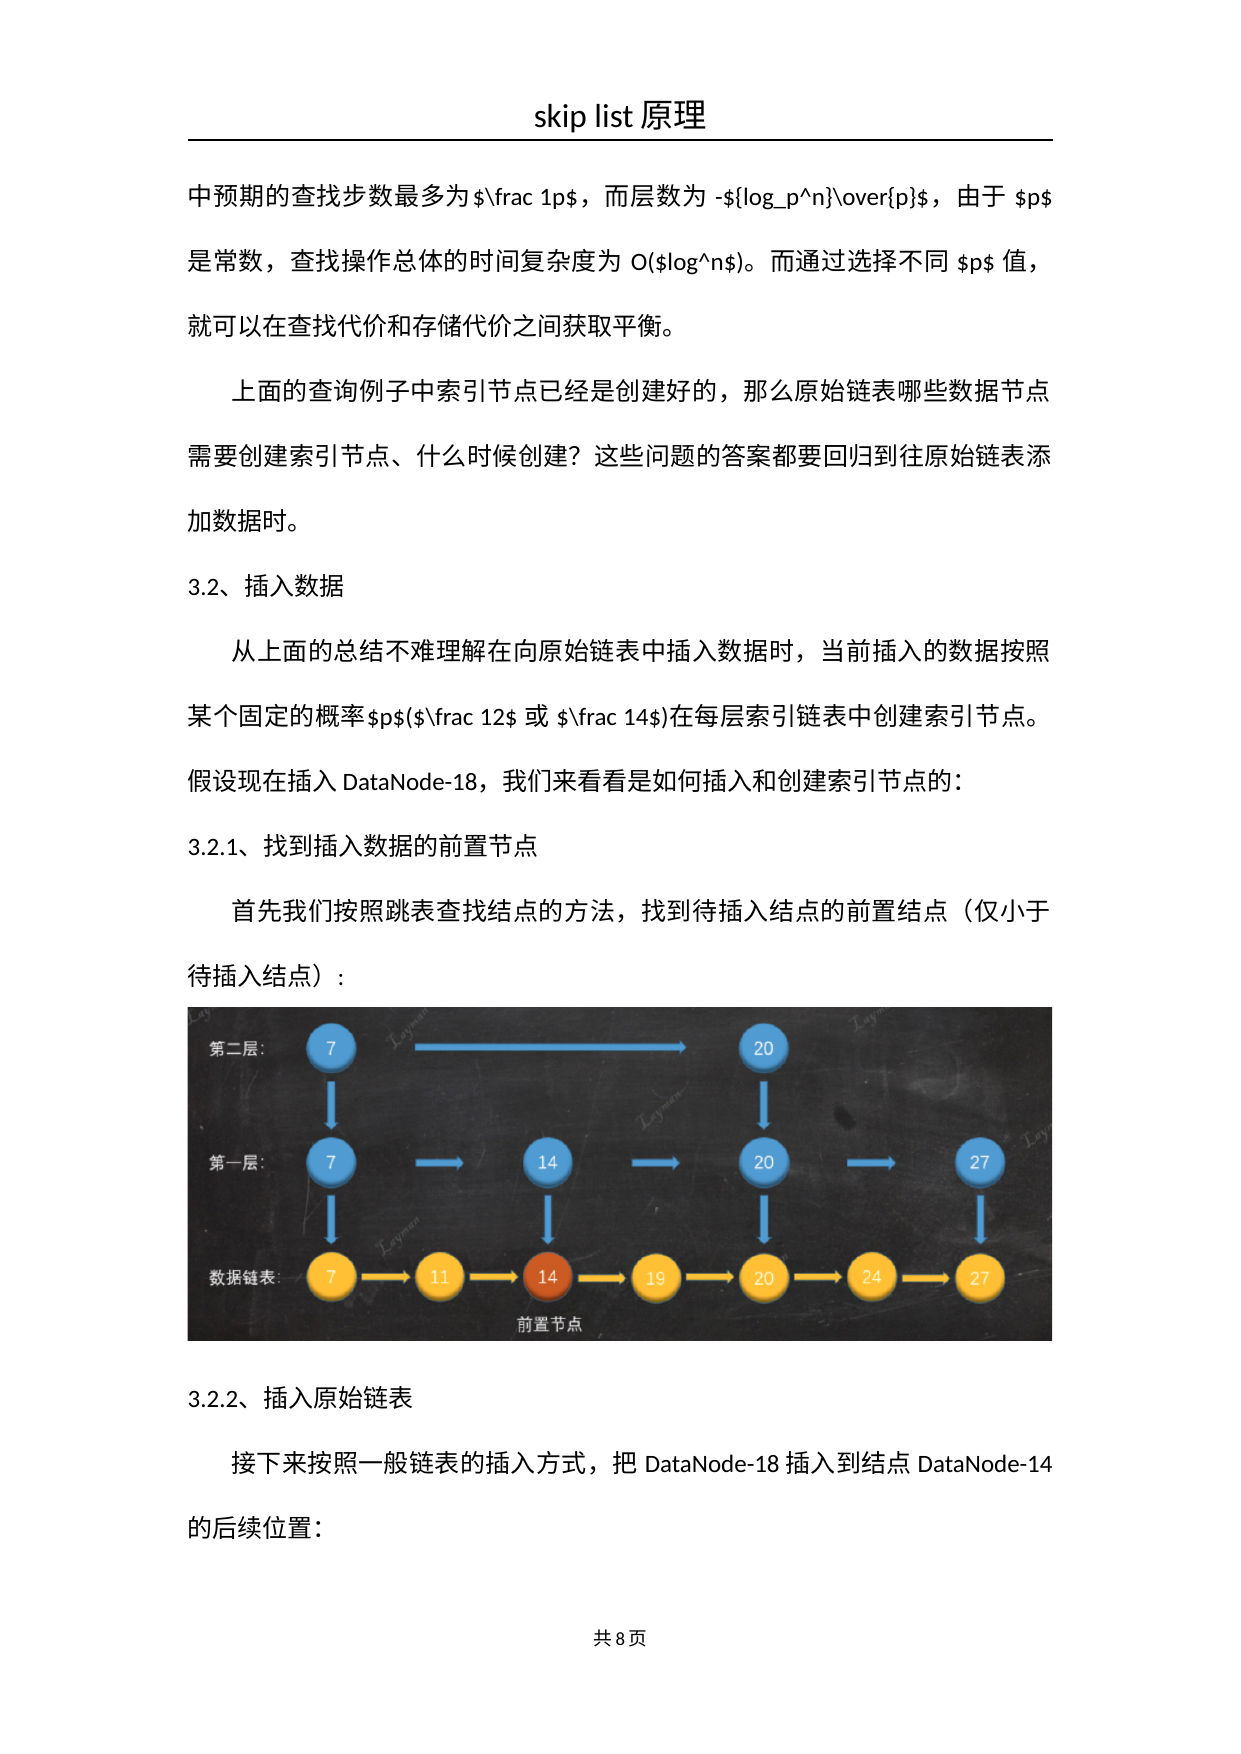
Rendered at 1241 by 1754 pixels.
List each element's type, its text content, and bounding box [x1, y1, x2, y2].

picture [187, 1007, 1053, 1341]
text 首先我们按照跳表查找结点的方法，找到待插入结点的前置结点（仅小于待插入结点）: [187, 877, 1053, 1007]
text 上面的查询例子中索引节点已经是创建好的，那么原始链表哪些数据节点需要创建索引节点、什么时候创建？这些问题的答案都要回归到往原始链表添加数据时。 [187, 357, 1053, 552]
text 接下来按照一般链表的插入方式，把DataNode-18插入到结点DataNode-14的后续位置： [187, 1429, 1053, 1559]
text 3.2.2、插入原始链表 [187, 1364, 1053, 1429]
text 3.2、插入数据 [187, 552, 1053, 617]
text 3.2.1、找到插入数据的前置节点 [187, 812, 1053, 877]
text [187, 162, 1053, 357]
text 从上面的总结不难理解在向原始链表中插入数据时，当前插入的数据按照某个固定的概率$p$($\frac 12$ 或 $\frac 14$)在每层索引链表中创建索引节点。假设现在插入DataNode-18，我们来看看是如何插入和创建索引节点的： [187, 617, 1053, 812]
